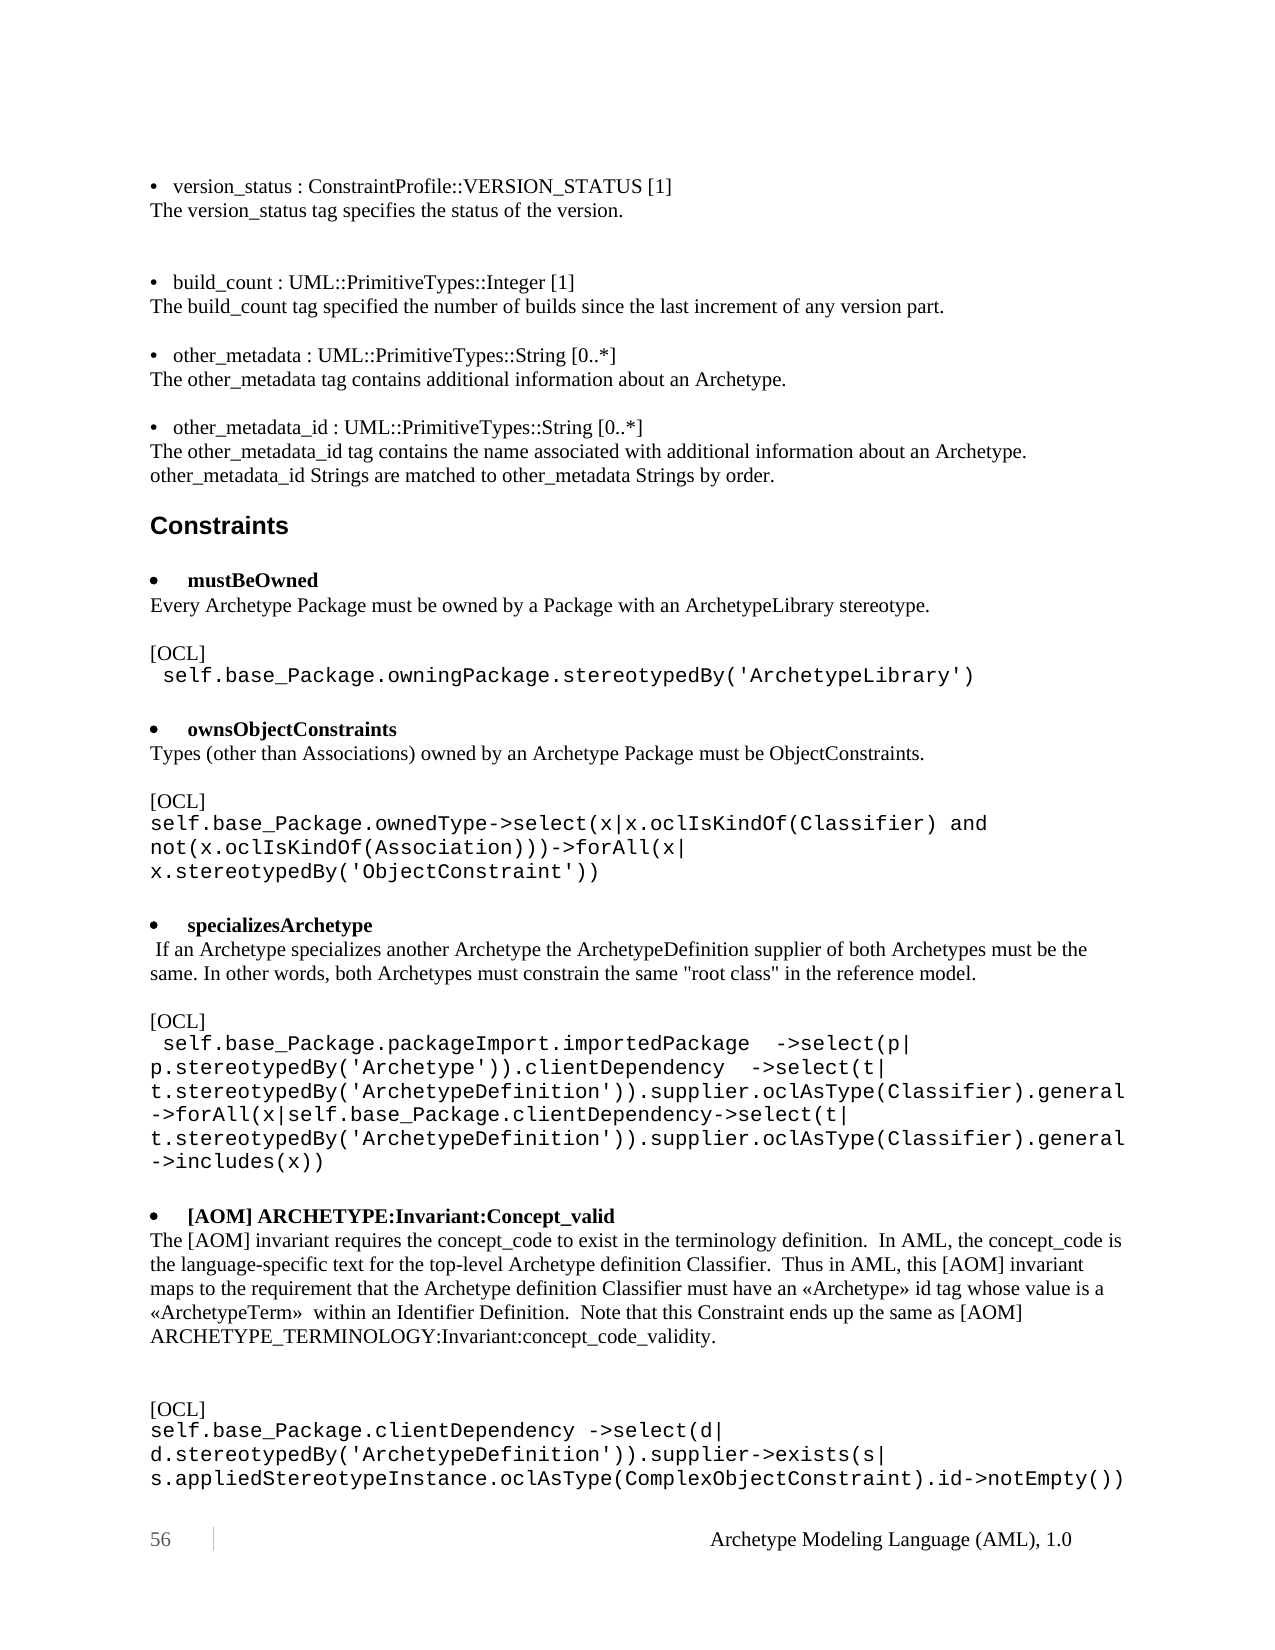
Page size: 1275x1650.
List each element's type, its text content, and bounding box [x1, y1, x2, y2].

text If an Archetype specializes another Archetype the ArchetypeDefinition supplier of both Archetypes must be the same. In other words, both Archetypes must constrain the same "root class" in the reference model. [150, 937, 1125, 985]
text [OCL] [150, 789, 1125, 813]
text • build_count : UML::PrimitiveTypes::Integer [1] [150, 270, 1125, 294]
text [OCL] [150, 1396, 1125, 1421]
text Constraints [150, 511, 1125, 540]
text Types (other than Associations) owned by an Archetype Package must be ObjectConstraints. [150, 741, 1125, 765]
text self.base_Package.clientDependency ->select(d|d.stereotypedBy('ArchetypeDefinition')).supplier->exists(s|s.appliedStereotypeInstance.oclAsType(ComplexObjectConstraint).id->notEmpty()) [150, 1421, 1125, 1491]
text self.base_Package.packageImport.importedPackage ->select(p|p.stereotypedBy('Archetype')).clientDependency ->select(t|t.stereotypedBy('ArchetypeDefinition')).supplier.oclAsType(Classifier).general ->forAll(x|self.base_Package.clientDependency->select(t|t.stereotypedBy('ArchetypeDefinition')).supplier.oclAsType(Classifier).general->includes(x)) [150, 1033, 1125, 1175]
text self.base_Package.owningPackage.stereotypedBy('ArchetypeLibrary') [150, 665, 1125, 688]
list specializesArchetype [150, 913, 1125, 937]
text The other_metadata_id tag contains the name associated with additional information about an Archetype. other_metadata_id Strings are matched to other_metadata Strings by order. [150, 439, 1125, 487]
text Every Archetype Package must be owned by a Package with an ArchetypeLibrary stereotype. [150, 592, 1125, 617]
text The version_status tag specifies the status of the version. [150, 198, 1125, 222]
text The other_metadata tag contains additional information about an Archetype. [150, 367, 1125, 391]
list [AOM] ARCHETYPE:Invariant:Concept_valid [150, 1204, 1125, 1228]
text The build_count tag specified the number of builds since the last increment of any version part. [150, 294, 1125, 318]
list ownsObjectConstraints [150, 717, 1125, 741]
text [OCL] [150, 1009, 1125, 1033]
text • other_metadata : UML::PrimitiveTypes::String [0..*] [150, 342, 1125, 367]
text The [AOM] invariant requires the concept_code to exist in the terminology definition. In AML, the concept_code is the language-specific text for the top-level Archetype definition Classifier. Thus in AML, this [AOM] invariant maps to the requirement that the Archetype definition Classifier must have an «Archetype» id tag whose value is a «ArchetypeTerm» within an Identifier Definition. Note that this Constraint ends up the same as [AOM] ARCHETYPE_TERMINOLOGY:Invariant:concept_code_validity. [150, 1228, 1125, 1348]
text self.base_Package.ownedType->select(x|x.oclIsKindOf(Classifier) and not(x.oclIsKindOf(Association)))->forAll(x|x.stereotypedBy('ObjectConstraint')) [150, 813, 1125, 884]
text • version_status : ConstraintProfile::VERSION_STATUS [1] [150, 174, 1125, 198]
text • other_metadata_id : UML::PrimitiveTypes::String [0..*] [150, 415, 1125, 439]
list mustBeOwned [150, 568, 1125, 592]
text [OCL] [150, 641, 1125, 665]
